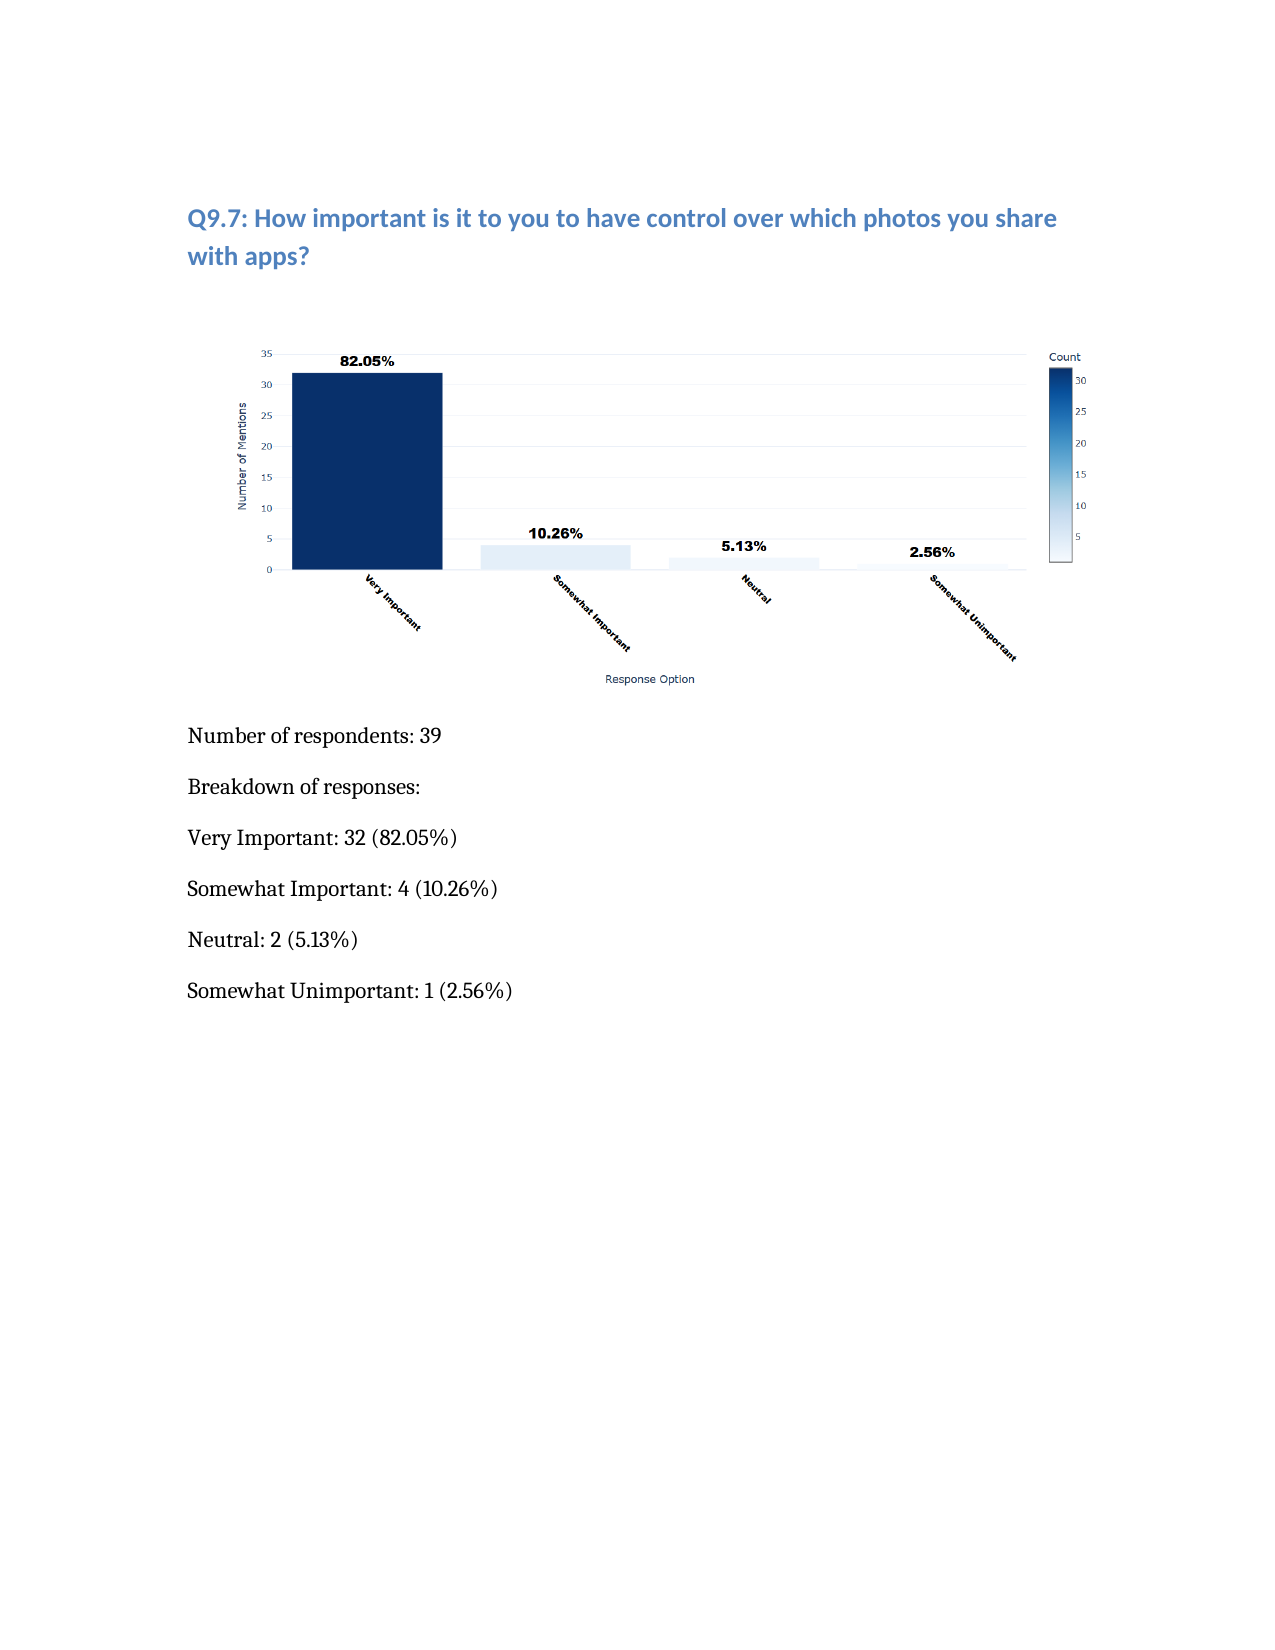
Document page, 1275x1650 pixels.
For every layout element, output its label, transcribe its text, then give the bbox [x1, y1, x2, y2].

text Neutral: 2 (5.13%) [187, 927, 1087, 953]
text Number of respondents: 39 [187, 722, 1087, 749]
text Somewhat Important: 4 (10.26%) [187, 876, 1087, 902]
text Very Important: 32 (82.05%) [187, 824, 1087, 851]
picture [206, 276, 1107, 698]
text Breakdown of responses: [187, 773, 1087, 800]
subtitle Q9.7: How important is it to you to have control over which photos you share with apps? [187, 201, 1087, 272]
text Somewhat Unimportant: 1 (2.56%) [187, 978, 1087, 1004]
